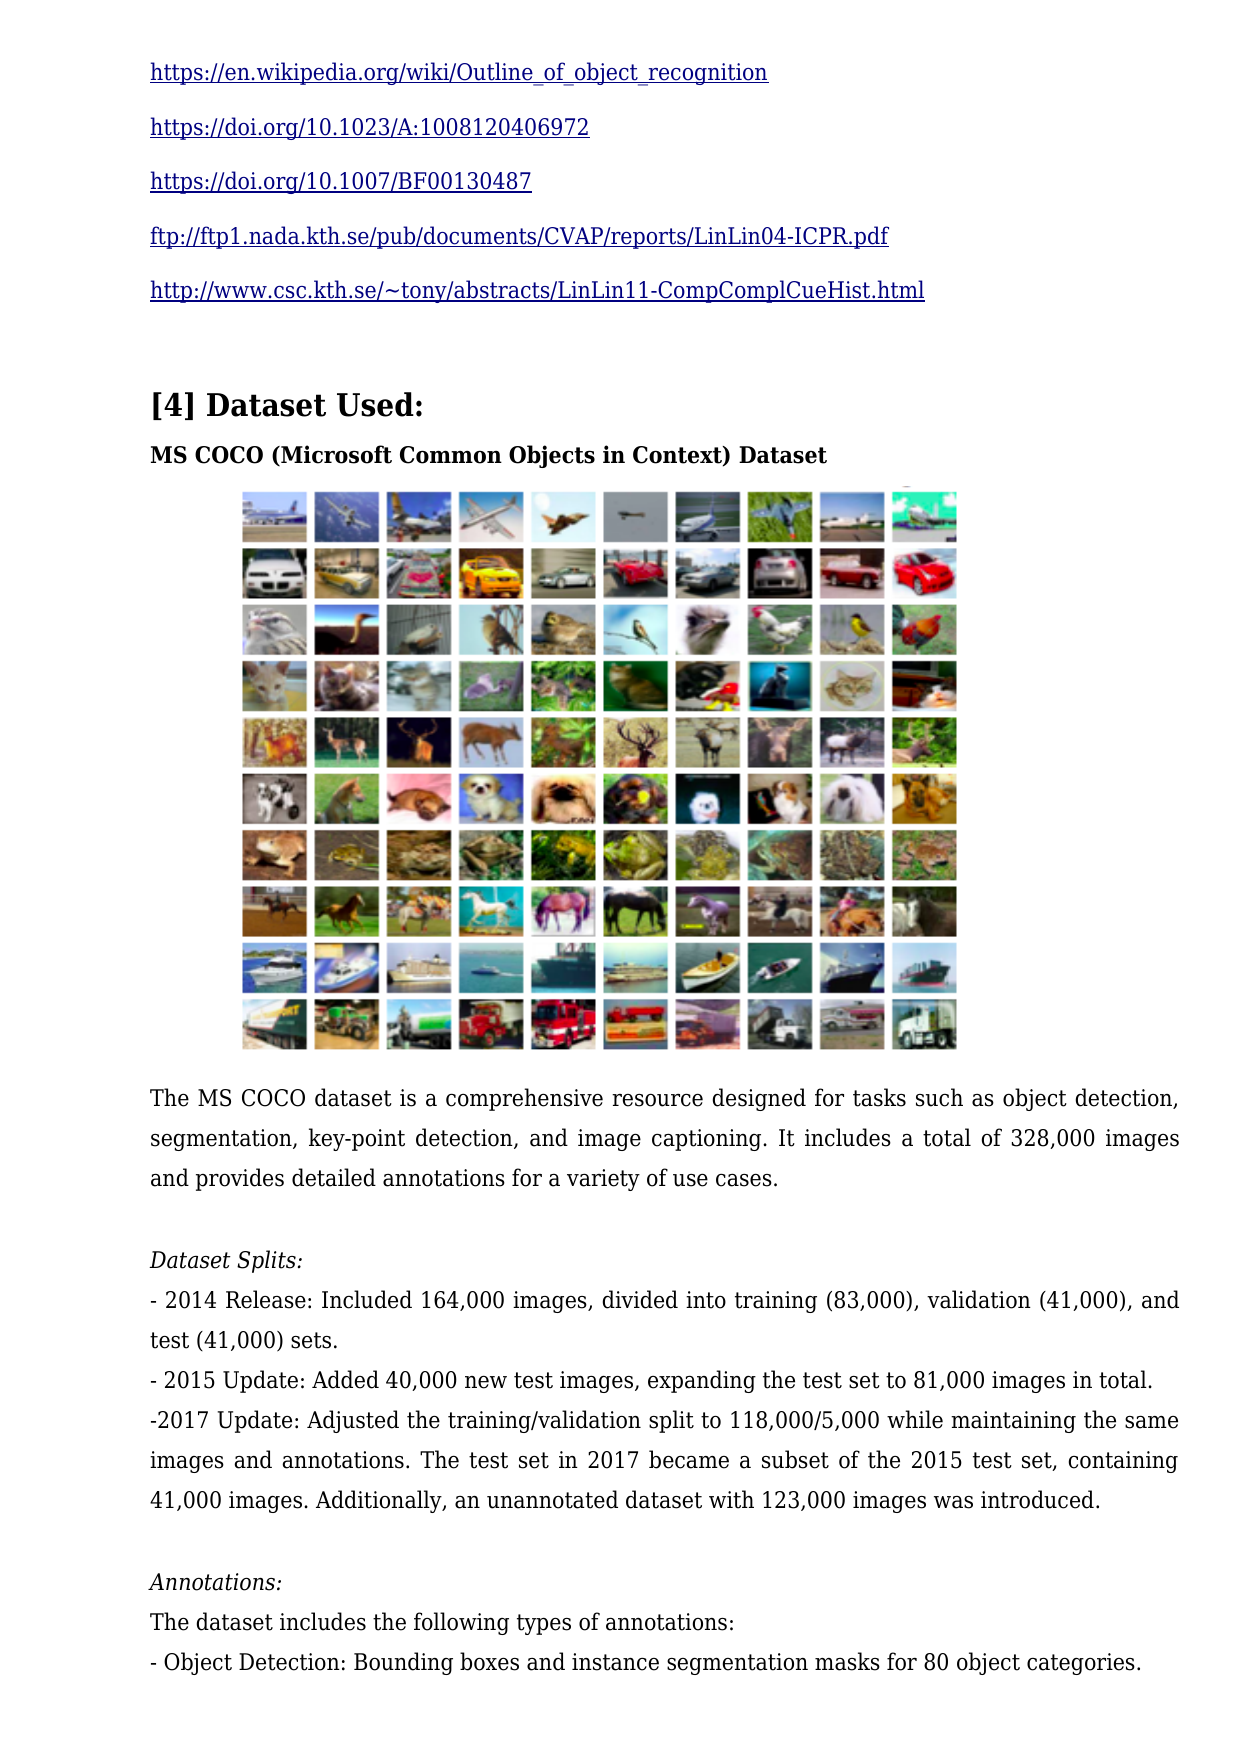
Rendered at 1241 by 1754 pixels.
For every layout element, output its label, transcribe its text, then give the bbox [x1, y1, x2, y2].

text The dataset includes the following types of annotations: [150, 1609, 1181, 1636]
text Dataset Splits: [150, 1247, 1181, 1274]
text https://doi.org/10.1023/A:1008120406972 [150, 114, 1181, 140]
text Annotations: [150, 1569, 1181, 1596]
text https://doi.org/10.1007/BF00130487 [150, 168, 1181, 195]
text MS COCO (Microsoft Common Objects in Context) Dataset [150, 442, 1181, 468]
text - 2015 Update: Added 40,000 new test images, expanding the test set to 81,000 images in total. [150, 1367, 1181, 1394]
text - Object Detection: Bounding boxes and instance segmentation masks for 80 object categories. [150, 1649, 1181, 1676]
text https://en.wikipedia.org/wiki/Outline_of_object_recognition [150, 59, 1181, 86]
text - 2014 Release: Included 164,000 images, divided into training (83,000), validation (41,000), and test (41,000) sets. [150, 1287, 1181, 1354]
text http://www.csc.kth.se/~tony/abstracts/LinLin11-CompComplCueHist.html [150, 277, 1181, 304]
picture [235, 486, 963, 1059]
text [4] Dataset Used: [150, 387, 1181, 423]
text ftp://ftp1.nada.kth.se/pub/documents/CVAP/reports/LinLin04-ICPR.pdf [150, 223, 1181, 249]
text -2017 Update: Adjusted the training/validation split to 118,000/5,000 while maintaining the same images and annotations. The test set in 2017 became a subset of the 2015 test set, containing 41,000 images. Additionally, an unannotated dataset with 123,000 images was introduced. [150, 1407, 1181, 1514]
